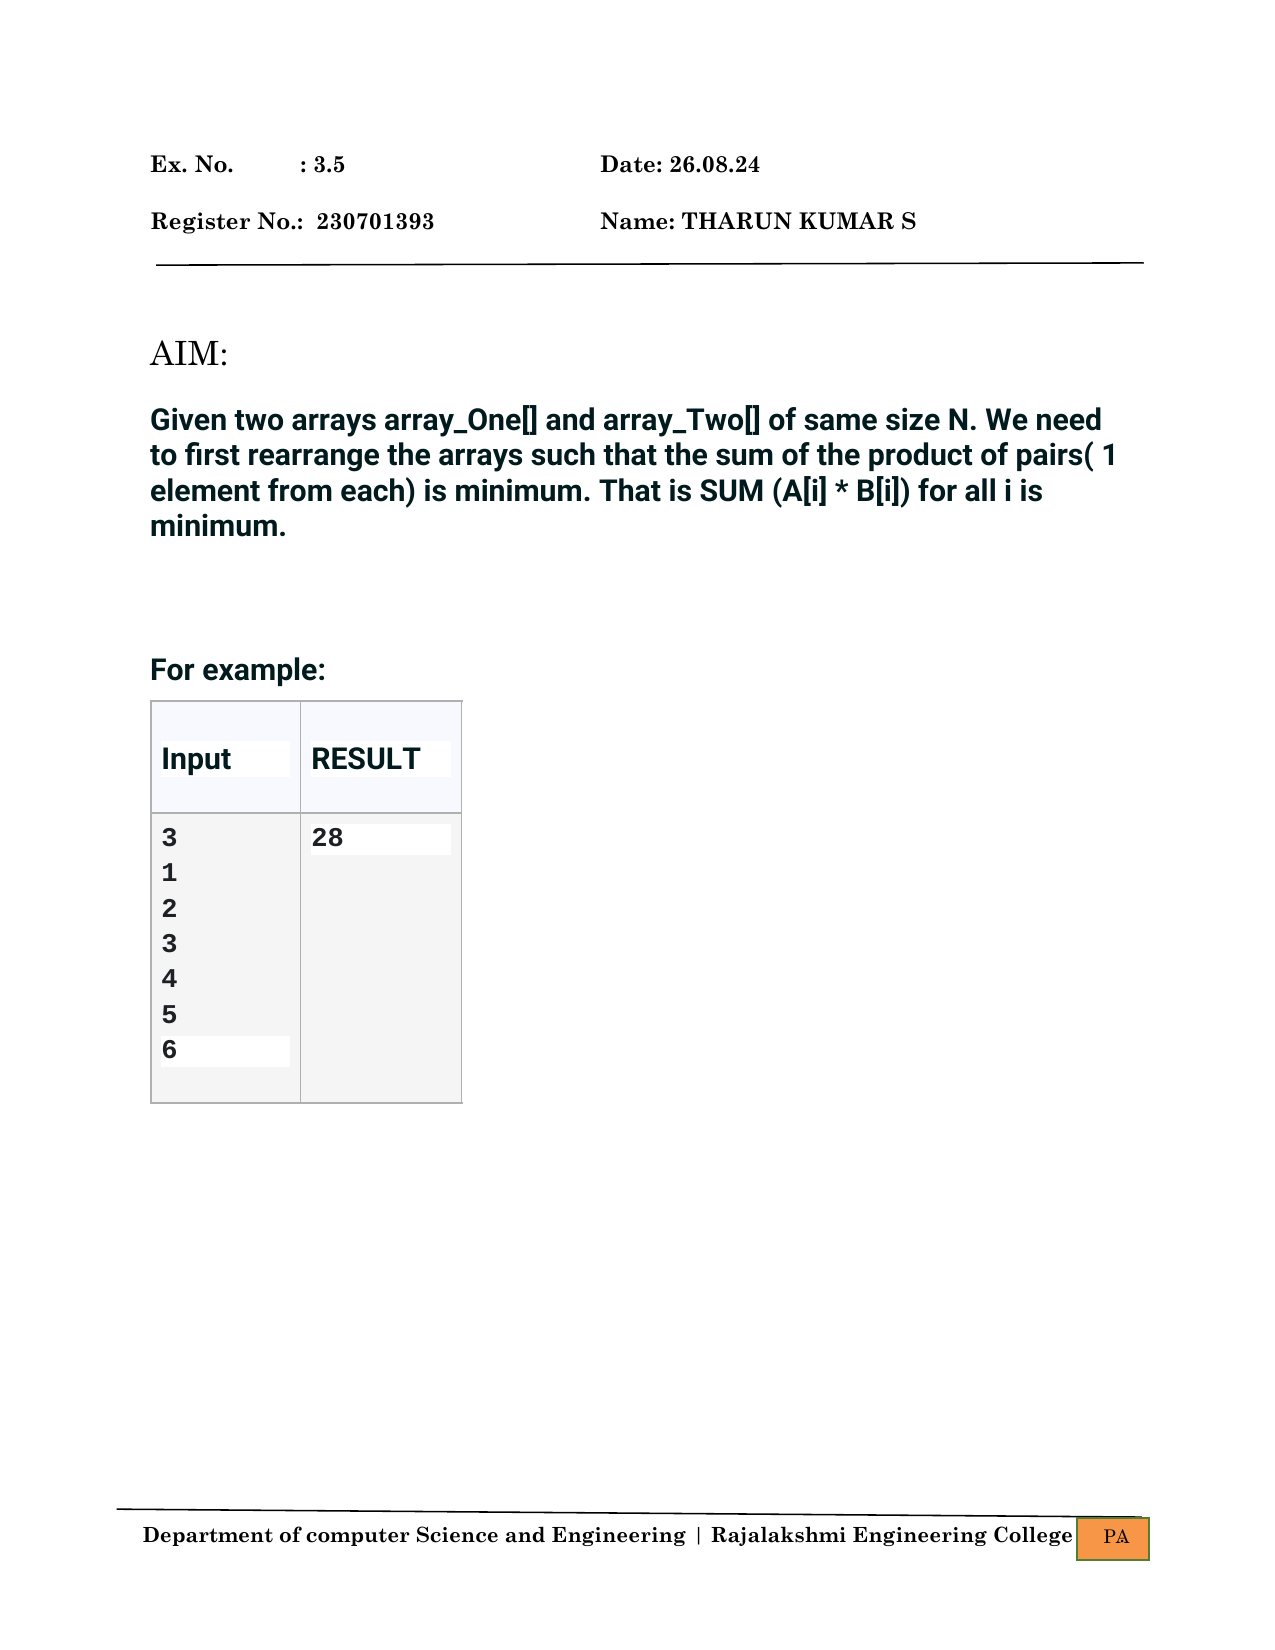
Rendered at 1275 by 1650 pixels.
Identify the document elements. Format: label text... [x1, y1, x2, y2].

text For example: [150, 652, 1125, 687]
table_header RESULT [301, 702, 461, 812]
text AIM: [150, 333, 1125, 373]
text Register No.: 230701393 Name: THARUN KUMAR S [150, 207, 1125, 234]
table_header Input [152, 702, 300, 812]
text Given two arrays array_One[] and array_Two[] of same size N. We need to first rearrange the arrays such that the sum of the product of pairs( 1 element from each) is minimum. That is SUM (A[i] * B[i]) for all i is minimum. [150, 402, 1125, 544]
table_cell 28 [301, 814, 461, 1102]
text Ex. No. : 3.5 Date: 26.08.24 [150, 150, 1125, 178]
table_cell 3 1 2 3 4 5 6 [152, 814, 300, 1102]
